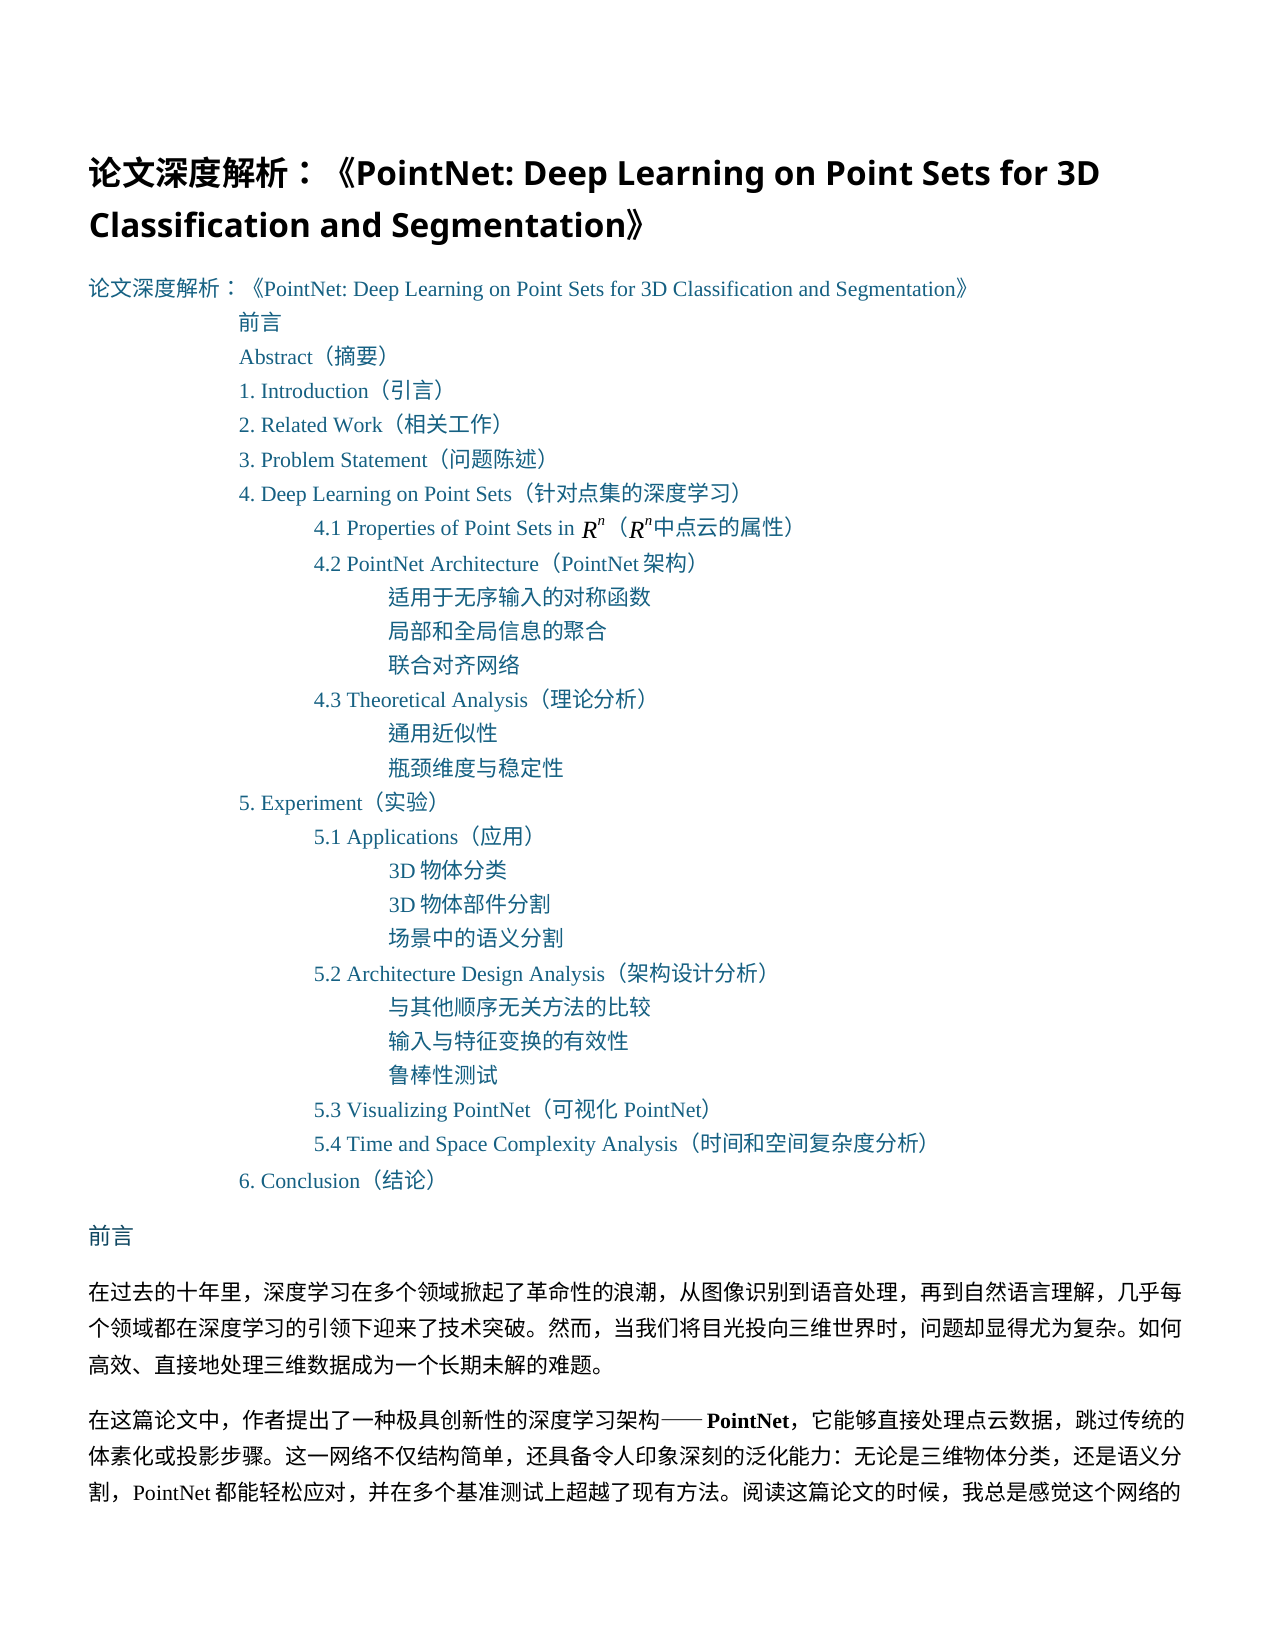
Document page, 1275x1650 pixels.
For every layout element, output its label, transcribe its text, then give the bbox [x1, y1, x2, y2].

text 在过去的十年里，深度学习在多个领域掀起了革命性的浪潮，从图像识别到语音处理，再到自然语言理解，几乎每个领域都在深度学习的引领下迎来了技术突破。然而，当我们将目光投向三维世界时，问题却显得尤为复杂。如何高效、直接地处理三维数据成为一个长期未解的难题。 [89, 1275, 1186, 1379]
text 论文深度解析：《PointNet: Deep Learning on Point Sets for 3D Classification and Segmentation》 前言 Abstract（摘要） 1. Introduction（引言） 2. Related Work（相关工作） 3. Problem Statement（问题陈述） 4. Deep Learning on Point Sets（针对点集的深度学习） 4.1 Properties of Point Sets in （中点云的属性） 4.2 PointNet Architecture（PointNet架构） 适用于无序输入的对称函数 局部和全局信息的聚合 联合对齐网络 4.3 Theoretical Analysis（理论分析） 通用近似性 瓶颈维度与稳定性 5. Experiment（实验） 5.1 Applications（应用） 3D物体分类 3D物体部件分割 场景中的语义分割 5.2 Architecture Design Analysis（架构设计分析） 与其他顺序无关方法的比较 输入与特征变换的有效性 鲁棒性测试 5.3 Visualizing PointNet（可视化 PointNet） 5.4 Time and Space Complexity Analysis（时间和空间复杂度分析） 6. Conclusion（结论） [89, 273, 1186, 1194]
subtitle 前言 [89, 1218, 1186, 1251]
subtitle 论文深度解析：《PointNet: Deep Learning on Point Sets for 3D Classification and Segmentation》 [89, 150, 1186, 247]
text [89, 1403, 1186, 1507]
